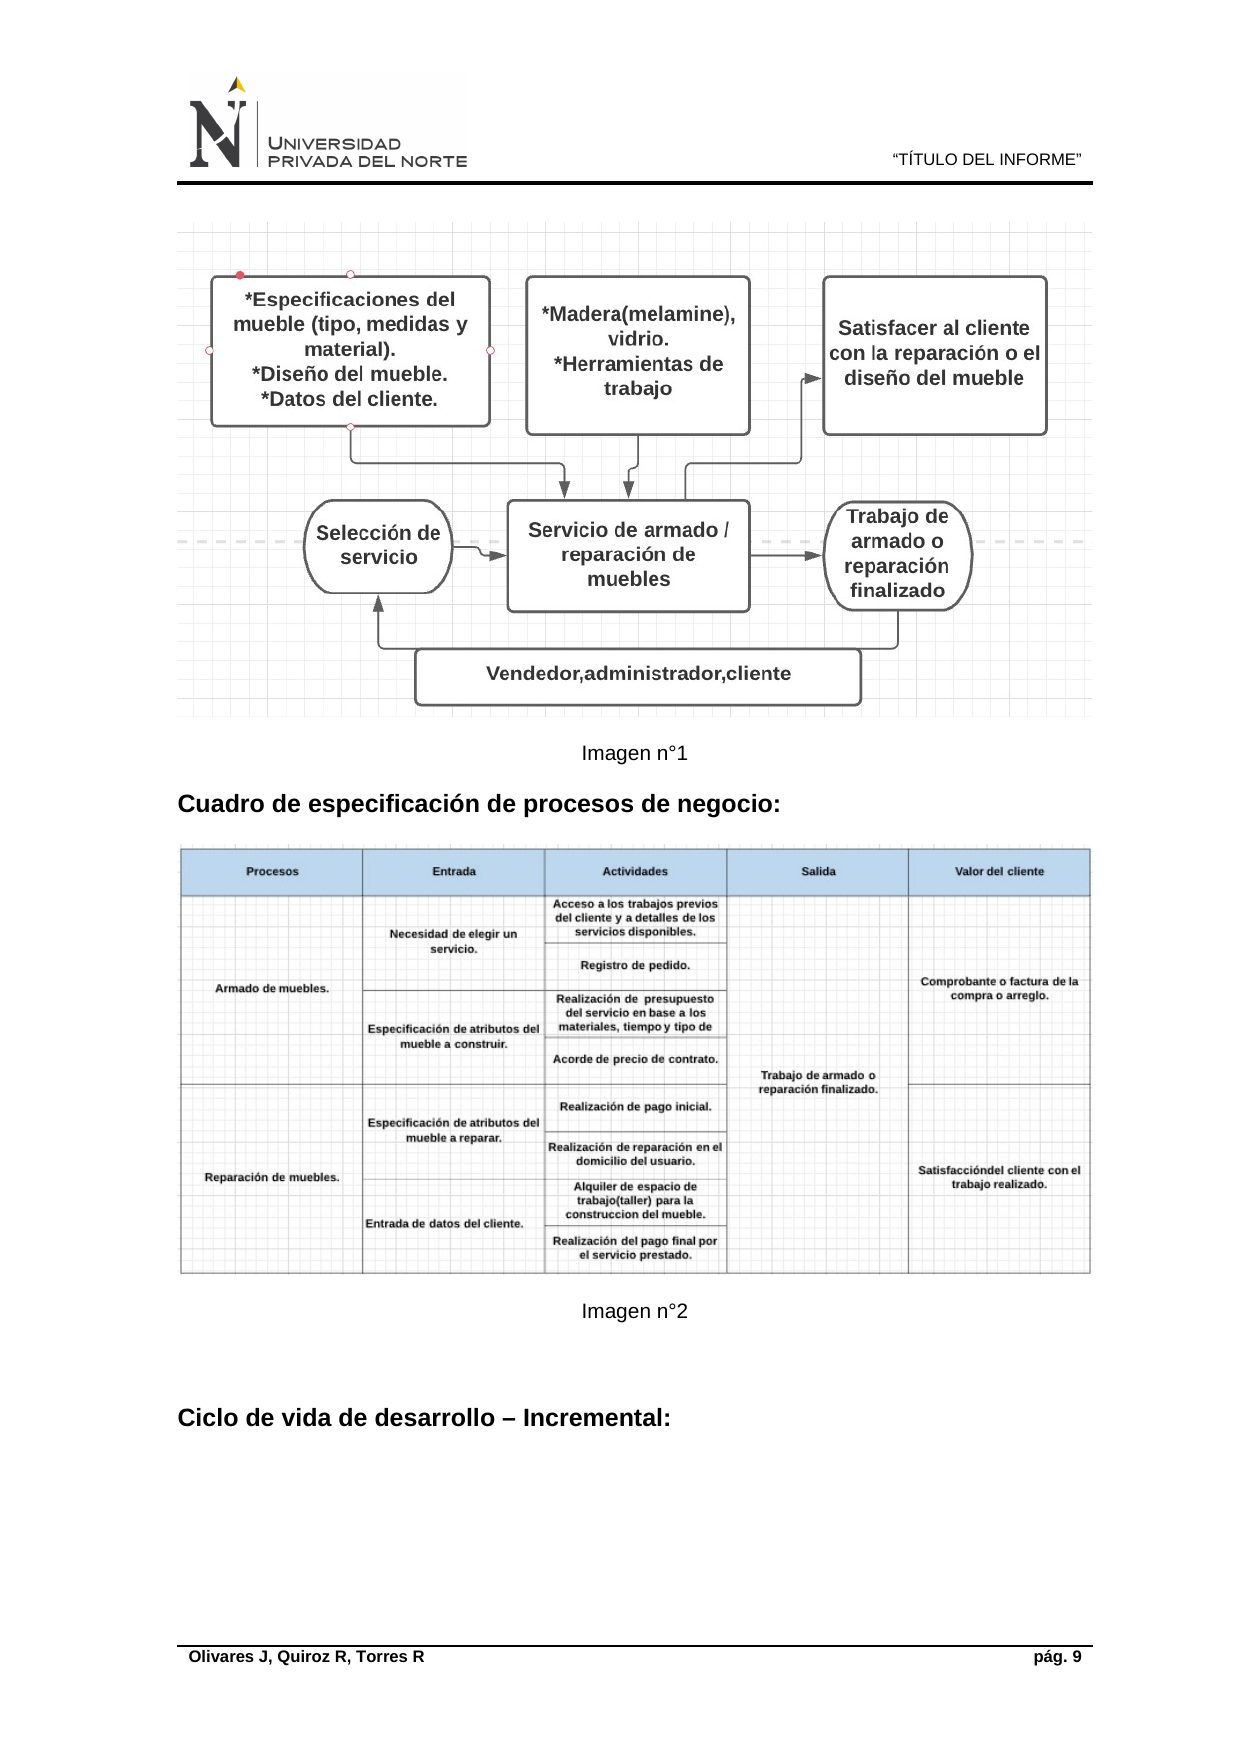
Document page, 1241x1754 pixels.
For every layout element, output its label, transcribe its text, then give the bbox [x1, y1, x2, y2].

picture [188, 73, 469, 169]
text Imagen n°2 [177, 1299, 1092, 1323]
picture [177, 844, 1093, 1275]
picture [177, 222, 1093, 717]
text Cuadro de especificación de procesos de negocio: [177, 789, 1092, 818]
text Ciclo de vida de desarrollo – Incremental: [177, 1403, 1092, 1432]
text Imagen n°1 [177, 741, 1092, 764]
